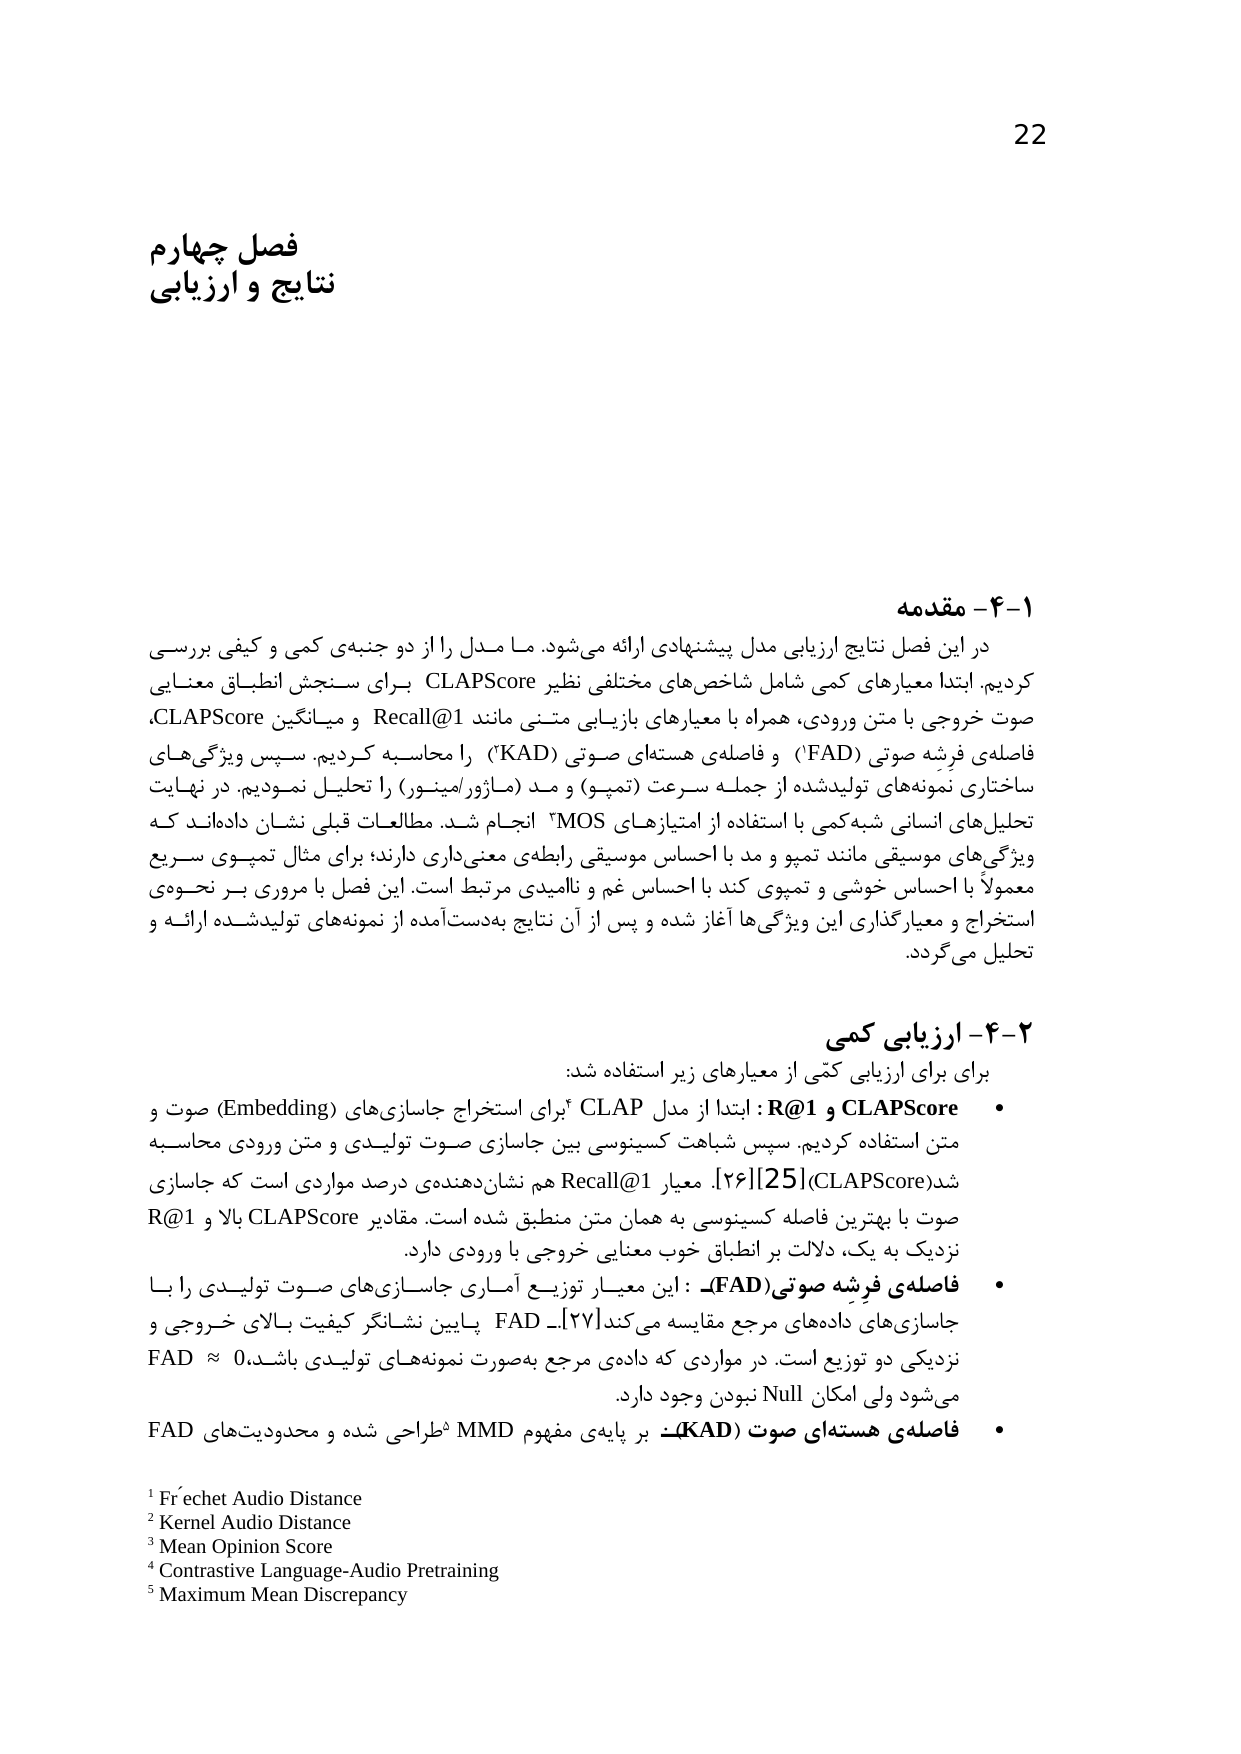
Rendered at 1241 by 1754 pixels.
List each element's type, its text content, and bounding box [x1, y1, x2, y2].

subtitle 4-1- مقدمه [148, 595, 1033, 628]
text در این فصل نتایج ارزیابی مدل پیشنهادی ارائه می‌شود. ما مدل را از دو جنبه‌ی کمی و کیفی بررسی کردیم. ابتدا معیارهای کمی شامل شاخص‌های مختلفی نظیر CLAPScore برای سنجش انطباق معنایی صوت خروجی با متن ورودی، همراه با معیارهای بازیابی متنی مانند Recall@1 و میانگین CLAPScore، فاصله‌ی فرِشِه صوتی (FAD) و فاصله‌ی هسته‌ای صوتی (KAD) را محاسبه کردیم. سپس ویژگی‌های ساختاری نمونه‌های تولیدشده از جمله سرعت (تمپو) و مد (ماژور/مینور) را تحلیل نمودیم. در نهایت تحلیل‌های انسانی شبه‌کمی با استفاده از امتیازهای MOS انجام شد. مطالعات قبلی نشان داده‌اند که ویژگی‌های موسیقی مانند تمپو و مد با احساس موسیقی رابطه‌ی معنی‌داری دارند؛ برای مثال تمپوی سریع معمولاً با احساس خوشی و تمپوی کند با احساس غم و ناامیدی مرتبط است. این فصل با مروری بر نحوه‌ی استخراج و معیارگذاری این ویژگی‌ها آغاز شده و پس از آن نتایج به‌دست‌آمده از نمونه‌های تولیدشده ارائه و تحلیل می‌گردد. [148, 634, 1033, 968]
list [148, 1416, 996, 1447]
subtitle فصل چهارم نتایج و ارزیابی [148, 232, 1033, 309]
list CLAPScore و R@1 : ابتدا از مدل CLAP برای استخراج جاسازی‌های (Embedding) صوت و متن استفاده کردیم. سپس شباهت کسینوسی بین جاسازی صوت تولیدی و متن ورودی محاسبه شد(CLAPScore)[25][26]. معیار Recall@1 هم نشان‌دهنده‌ی درصد مواردی است که جاسازی صوت با بهترین فاصله کسینوسی به همان متن منطبق شده است. مقادیر CLAPScore بالا و R@1 نزدیک به یک، دلالت بر انطباق خوب معنایی خروجی با ورودی دارد. [148, 1092, 996, 1266]
text برای برای ارزیابی کمّی از معیارهای زیر استفاده شد: [148, 1060, 1033, 1087]
list فاصله‌ی فرِشِه صوتی(FAD) : این معیار توزیع آماری جاسازی‌های صوت تولیدی را با جاسازی‌های داده‌های مرجع مقایسه می‌کند[27]. FAD پایین نشانگر کیفیت بالای خروجی و نزدیکی دو توزیع است. در مواردی که داده‌ی مرجع به‌صورت نمونه‌های تولیدی باشد،FAD ≈ 0 می‌شود ولی امکان Null نبودن وجود دارد. [148, 1271, 996, 1410]
subtitle 4-2- ارزیابی کمی [148, 1020, 1033, 1054]
